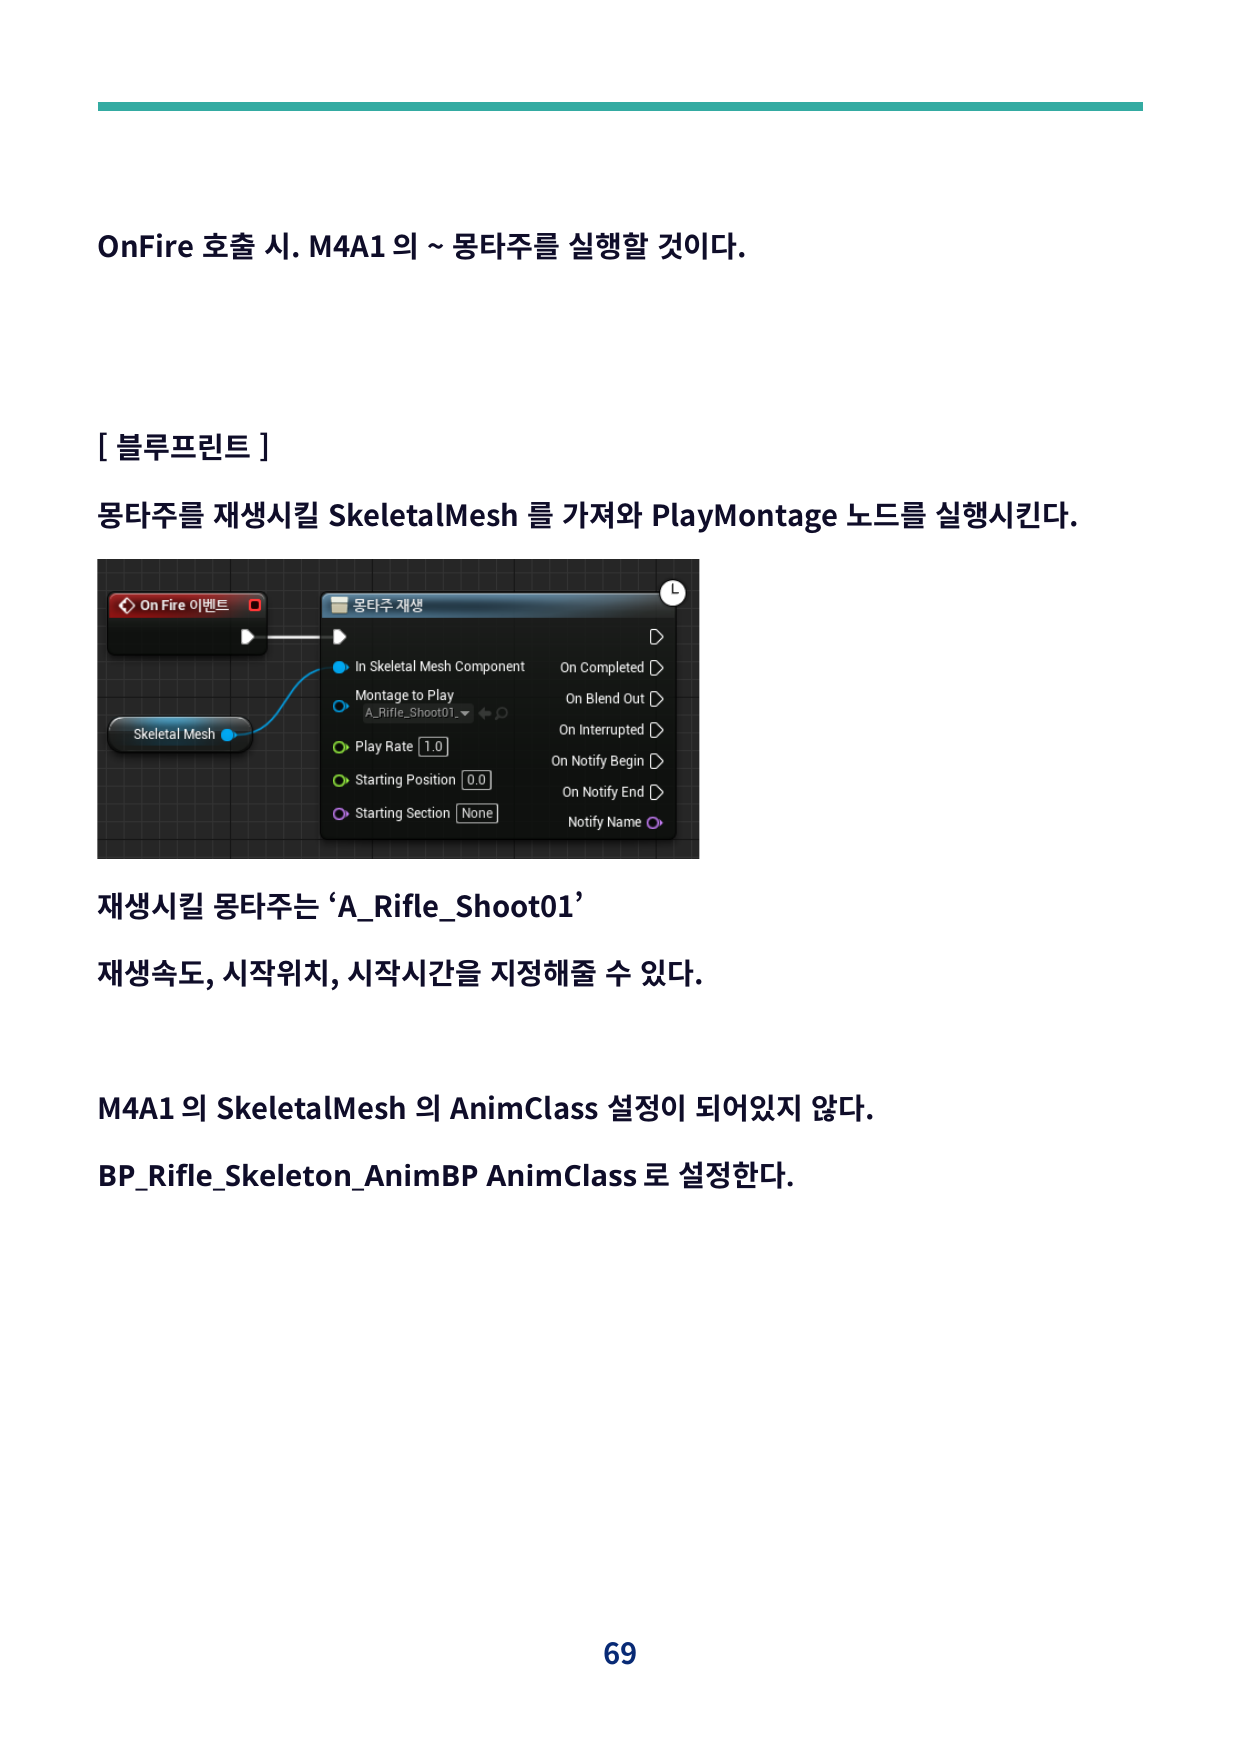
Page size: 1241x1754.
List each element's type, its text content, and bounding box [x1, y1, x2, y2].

subtitle BP_Rifle_Skeleton_AnimBP AnimClass로 설정한다. [97, 1153, 1143, 1195]
subtitle M4A1의 SkeletalMesh 의 AnimClass 설정이 되어있지 않다. [97, 1085, 1143, 1128]
subtitle 재생시킬 몽타주는 ‘A_Rifle_Shoot01’ [97, 883, 1143, 926]
subtitle [ 블루프린트 ] [97, 425, 1143, 467]
picture [97, 559, 700, 859]
subtitle 몽타주를 재생시킬 SkeletalMesh 를 가져와 PlayMontage 노드를 실행시킨다. [97, 492, 1143, 535]
subtitle 재생속도, 시작위치, 시작시간을 지정해줄 수 있다. [97, 951, 1143, 993]
subtitle OnFire 호출 시. M4A1의 ~ 몽타주를 실행할 것이다. [97, 223, 1143, 266]
